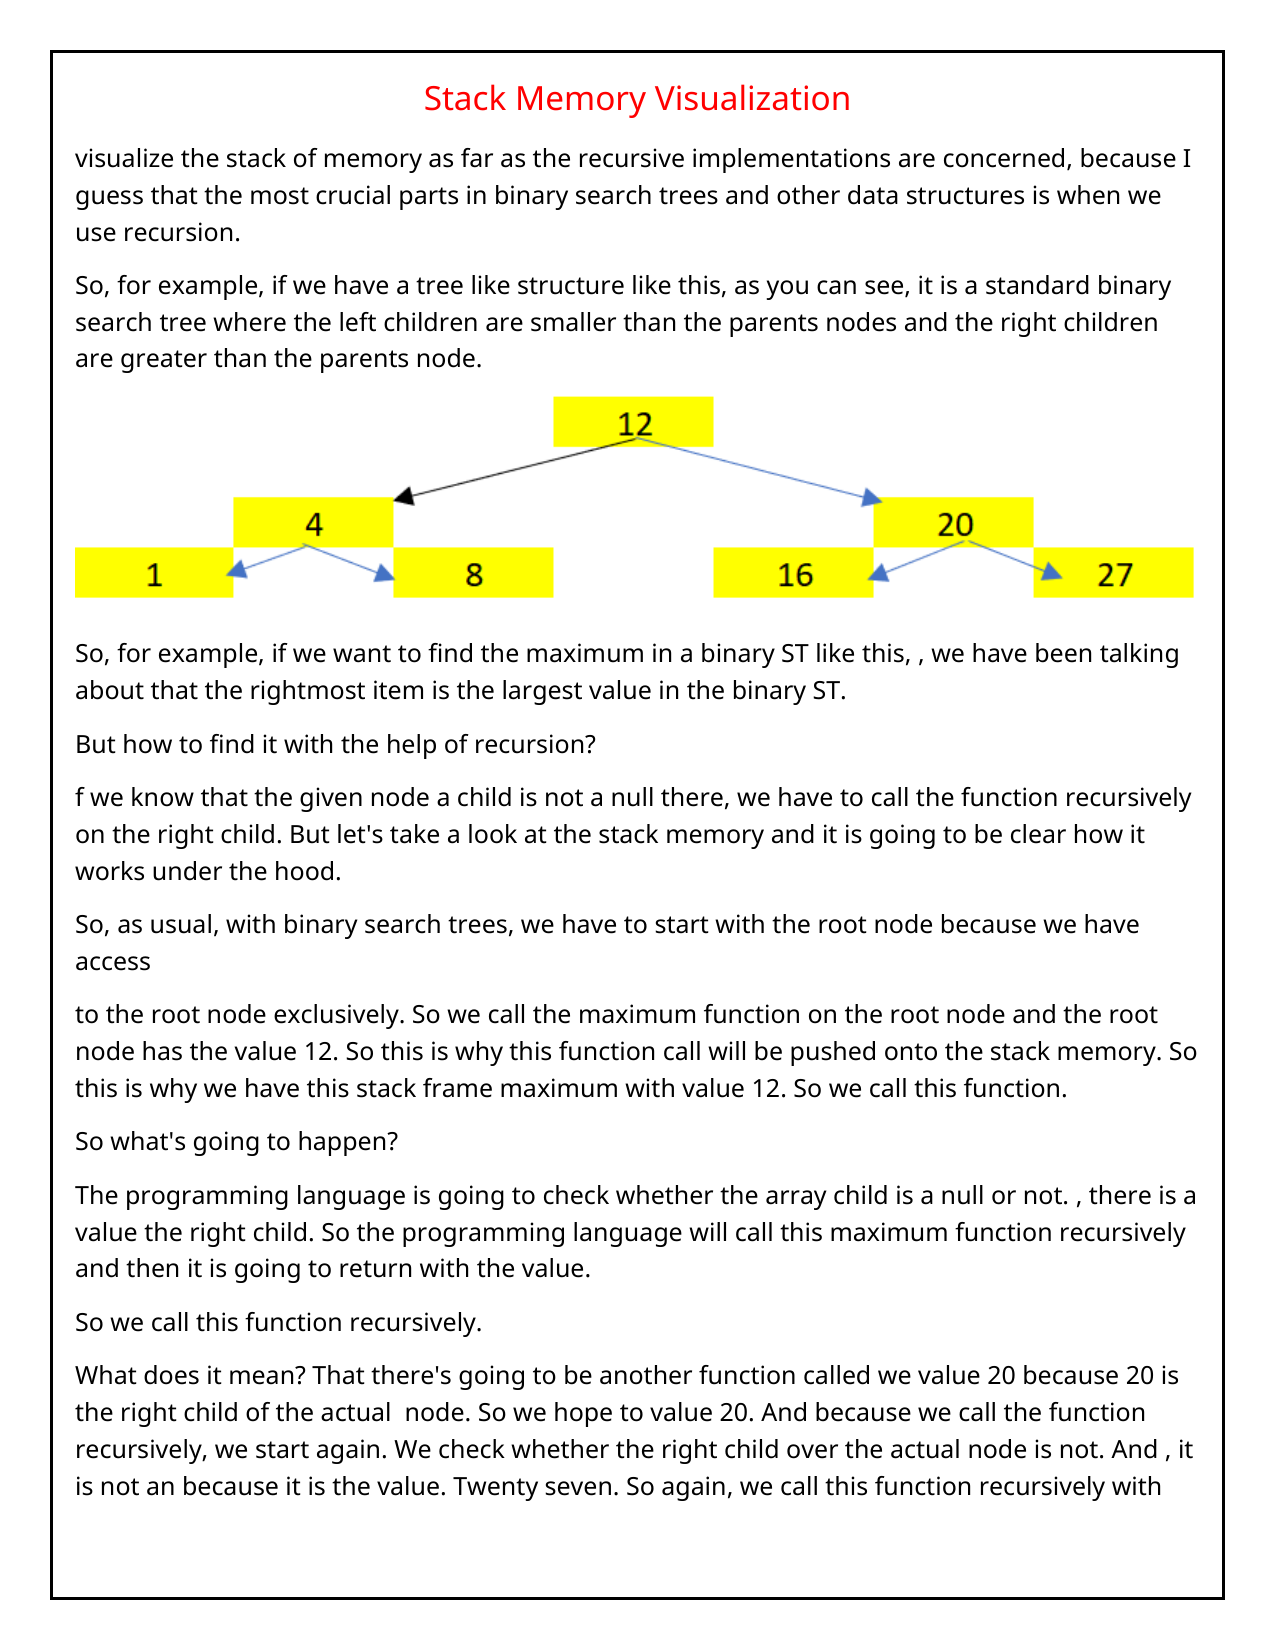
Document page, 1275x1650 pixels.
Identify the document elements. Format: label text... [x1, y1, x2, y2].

text visualize the stack of memory as far as the recursive implementations are concerned, because I guess that the most crucial parts in binary search trees and other data structures is when we use recursion. [75, 141, 1200, 248]
text The programming language is going to check whether the array child is a null or not. , there is a value the right child. So the programming language will call this maximum function recursively and then it is going to return with the value. [75, 1177, 1200, 1285]
text So, for example, if we want to find the maximum in a binary ST like this, , we have been talking about that the rightmost item is the largest value in the binary ST. [75, 636, 1200, 707]
text Stack Memory Visualization [75, 75, 1200, 120]
text So, for example, if we have a tree like structure like this, as you can see, it is a standard binary search tree where the left children are smaller than the parents nodes and the right children are greater than the parents node. [75, 268, 1200, 375]
text f we know that the given node a child is not a null there, we have to call the function recursively on the right child. But let's take a look at the stack memory and it is going to be clear how it works under the hood. [75, 780, 1200, 887]
text So we call this function recursively. [75, 1304, 1200, 1338]
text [75, 1358, 1200, 1502]
picture [75, 394, 1200, 618]
text So what's going to happen? [75, 1124, 1200, 1158]
text But how to find it with the help of recursion? [75, 726, 1200, 760]
text So, as usual, with binary search trees, we have to start with the root node because we have access [75, 907, 1200, 978]
text to the root node exclusively. So we call the maximum function on the root node and the root node has the value 12. So this is why this function call will be pushed onto the stack memory. So this is why we have this stack frame maximum with value 12. So we call this function. [75, 997, 1200, 1104]
